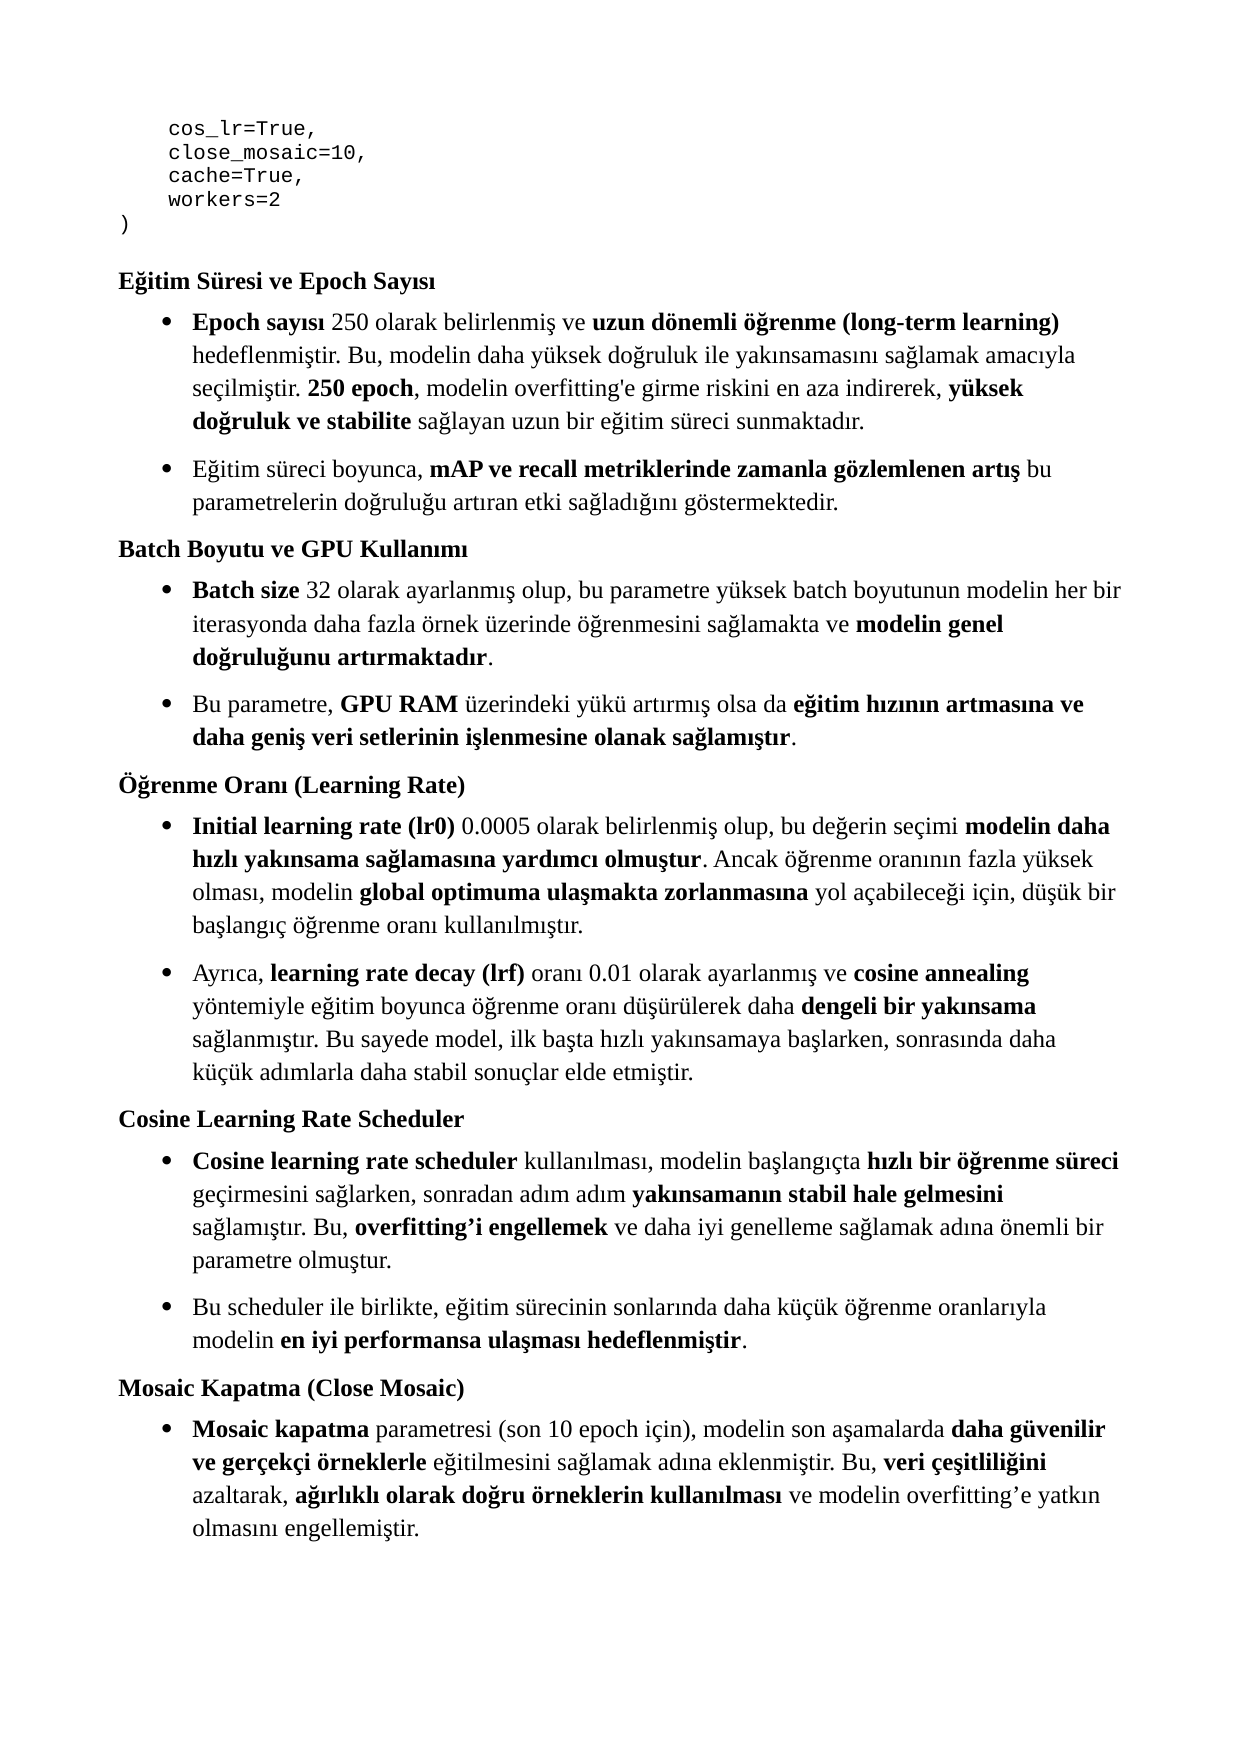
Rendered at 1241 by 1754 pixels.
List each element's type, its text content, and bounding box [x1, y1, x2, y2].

list Cosine learning rate scheduler kullanılması, modelin başlangıçta hızlı bir öğrenme süreci geçirmesini sağlarken, sonradan adım adım yakınsamanın stabil hale gelmesini sağlamıştır. Bu, overfitting’i engellemek ve daha iyi genelleme sağlamak adına önemli bir parametre olmuştur. [162, 1146, 1122, 1273]
text cos_lr=True, [118, 118, 1122, 142]
list Eğitim süreci boyunca, mAP ve recall metriklerinde zamanla gözlemlenen artış bu parametrelerin doğruluğu artıran etki sağladığını göstermektedir. [162, 454, 1122, 516]
subtitle Cosine Learning Rate Scheduler [118, 1104, 1122, 1133]
list Bu scheduler ile birlikte, eğitim sürecinin sonlarında daha küçük öğrenme oranlarıyla modelin en iyi performansa ulaşması hedeflenmiştir. [162, 1292, 1122, 1354]
list Initial learning rate (lr0) 0.0005 olarak belirlenmiş olup, bu değerin seçimi modelin daha hızlı yakınsama sağlamasına yardımcı olmuştur. Ancak öğrenme oranının fazla yüksek olması, modelin global optimuma ulaşmakta zorlanmasına yol açabileceği için, düşük bir başlangıç öğrenme oranı kullanılmıştır. [162, 811, 1122, 939]
list Epoch sayısı 250 olarak belirlenmiş ve uzun dönemli öğrenme (long-term learning) hedeflenmiştir. Bu, modelin daha yüksek doğruluk ile yakınsamasını sağlamak amacıyla seçilmiştir. 250 epoch, modelin overfitting'e girme riskini en aza indirerek, yüksek doğruluk ve stabilite sağlayan uzun bir eğitim süreci sunmaktadır. [162, 307, 1122, 435]
subtitle Batch Boyutu ve GPU Kullanımı [118, 534, 1122, 563]
text workers=2 [118, 189, 1122, 213]
text ) [118, 213, 1122, 236]
list Bu parametre, GPU RAM üzerindeki yükü artırmış olsa da eğitim hızının artmasına ve daha geniş veri setlerinin işlenmesine olanak sağlamıştır. [162, 689, 1122, 751]
list Mosaic kapatma parametresi (son 10 epoch için), modelin son aşamalarda daha güvenilir ve gerçekçi örneklerle eğitilmesini sağlamak adına eklenmiştir. Bu, veri çeşitliliğini azaltarak, ağırlıklı olarak doğru örneklerin kullanılması ve modelin overfitting’e yatkın olmasını engellemiştir. [162, 1414, 1122, 1542]
list Batch size 32 olarak ayarlanmış olup, bu parametre yüksek batch boyutunun modelin her bir iterasyonda daha fazla örnek üzerinde öğrenmesini sağlamakta ve modelin genel doğruluğunu artırmaktadır. [162, 576, 1122, 670]
text cache=True, [118, 165, 1122, 189]
subtitle Mosaic Kapatma (Close Mosaic) [118, 1373, 1122, 1402]
list Ayrıca, learning rate decay (lrf) oranı 0.01 olarak ayarlanmış ve cosine annealing yöntemiyle eğitim boyunca öğrenme oranı düşürülerek daha dengeli bir yakınsama sağlanmıştır. Bu sayede model, ilk başta hızlı yakınsamaya başlarken, sonrasında daha küçük adımlarla daha stabil sonuçlar elde etmiştir. [162, 958, 1122, 1086]
subtitle Eğitim Süresi ve Epoch Sayısı [118, 266, 1122, 294]
text close_mosaic=10, [118, 142, 1122, 165]
subtitle Öğrenme Oranı (Learning Rate) [118, 770, 1122, 799]
